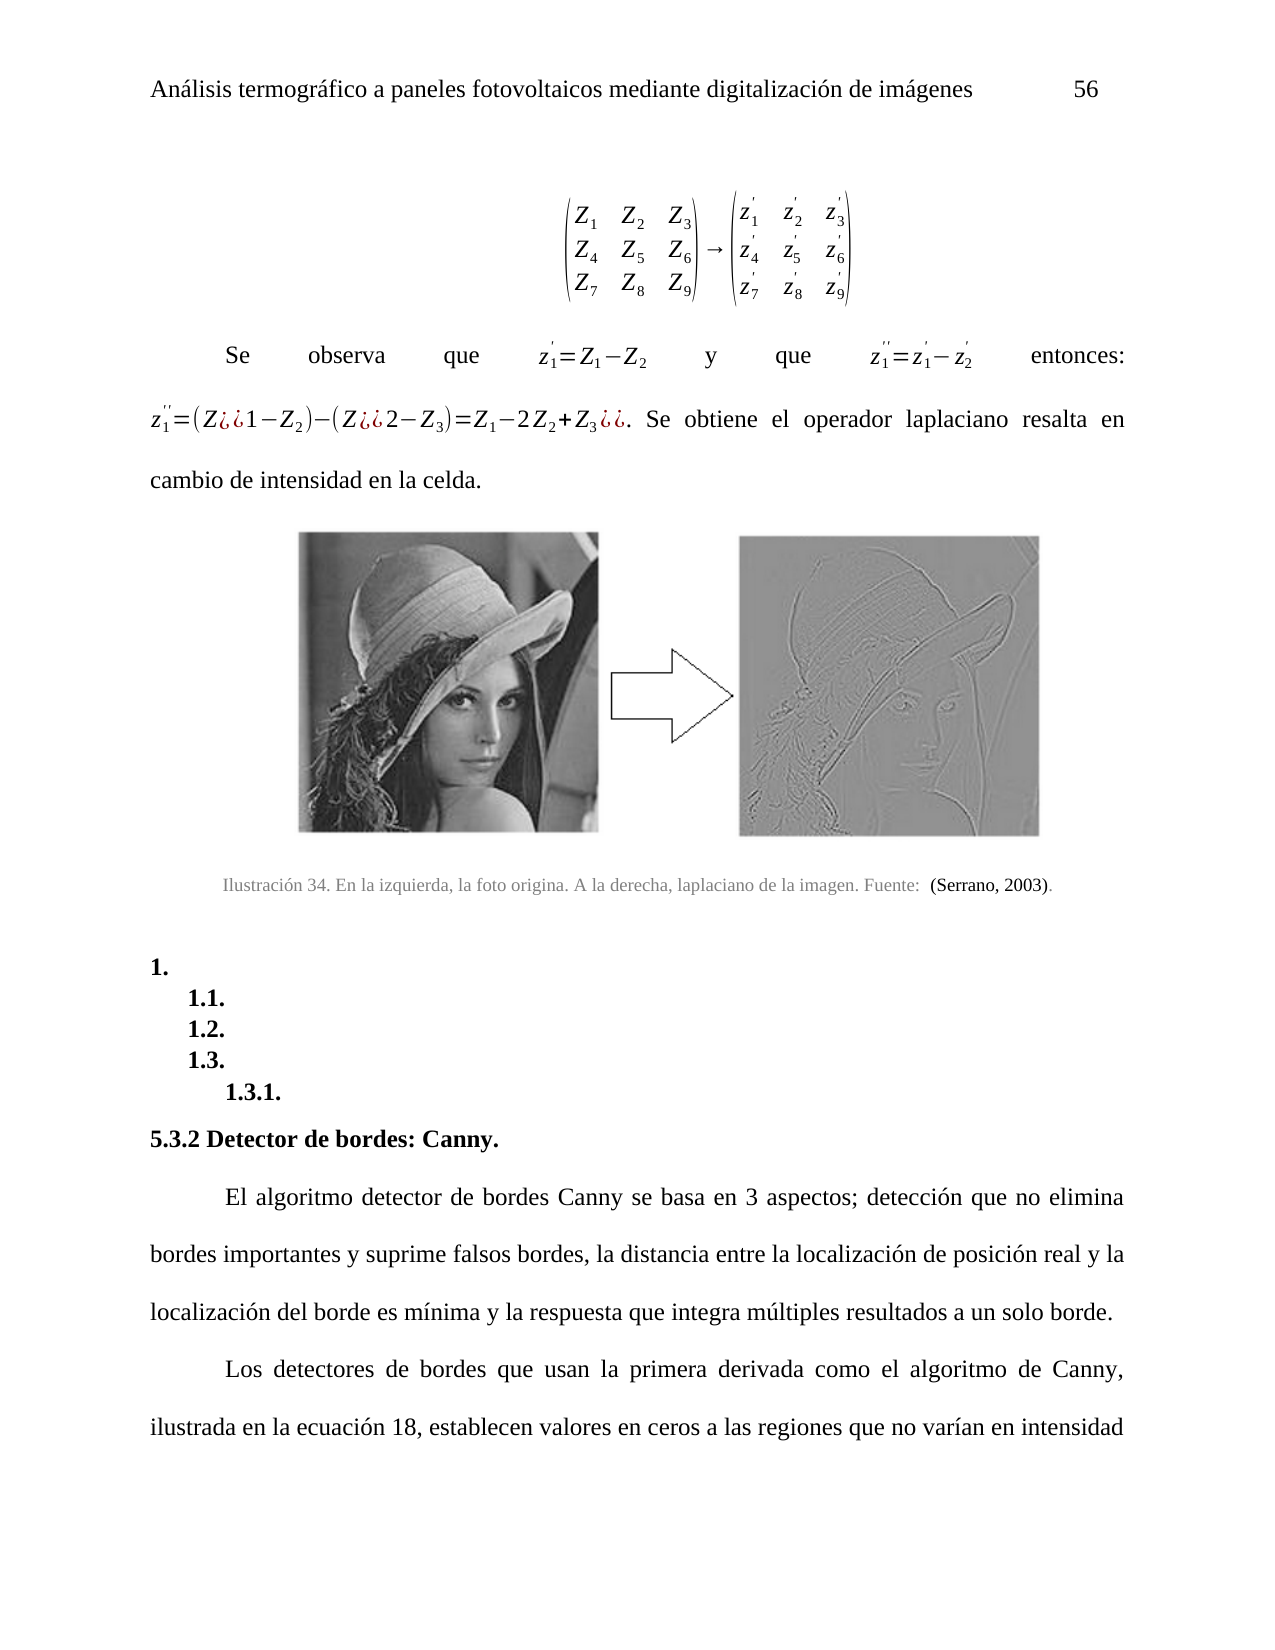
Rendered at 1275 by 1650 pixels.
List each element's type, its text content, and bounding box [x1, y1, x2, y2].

picture [286, 522, 1048, 845]
text Se observa que y que entonces: . Se obtiene el operador laplaciano resalta en cambio de intensidad en la celda. [150, 338, 1125, 494]
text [150, 1354, 1125, 1441]
subtitle 5.3.2 Detector de bordes: Canny. [150, 1124, 1125, 1153]
text Ilustración 34. En la izquierda, la foto origina. A la derecha, laplaciano de la imagen. Fuente: . [150, 873, 1125, 895]
text El algoritmo detector de bordes Canny se basa en 3 aspectos; detección que no elimina bordes importantes y suprime falsos bordes, la distancia entre la localización de posición real y la localización del borde es mínima y la respuesta que integra múltiples resultados a un solo borde. [150, 1182, 1125, 1326]
